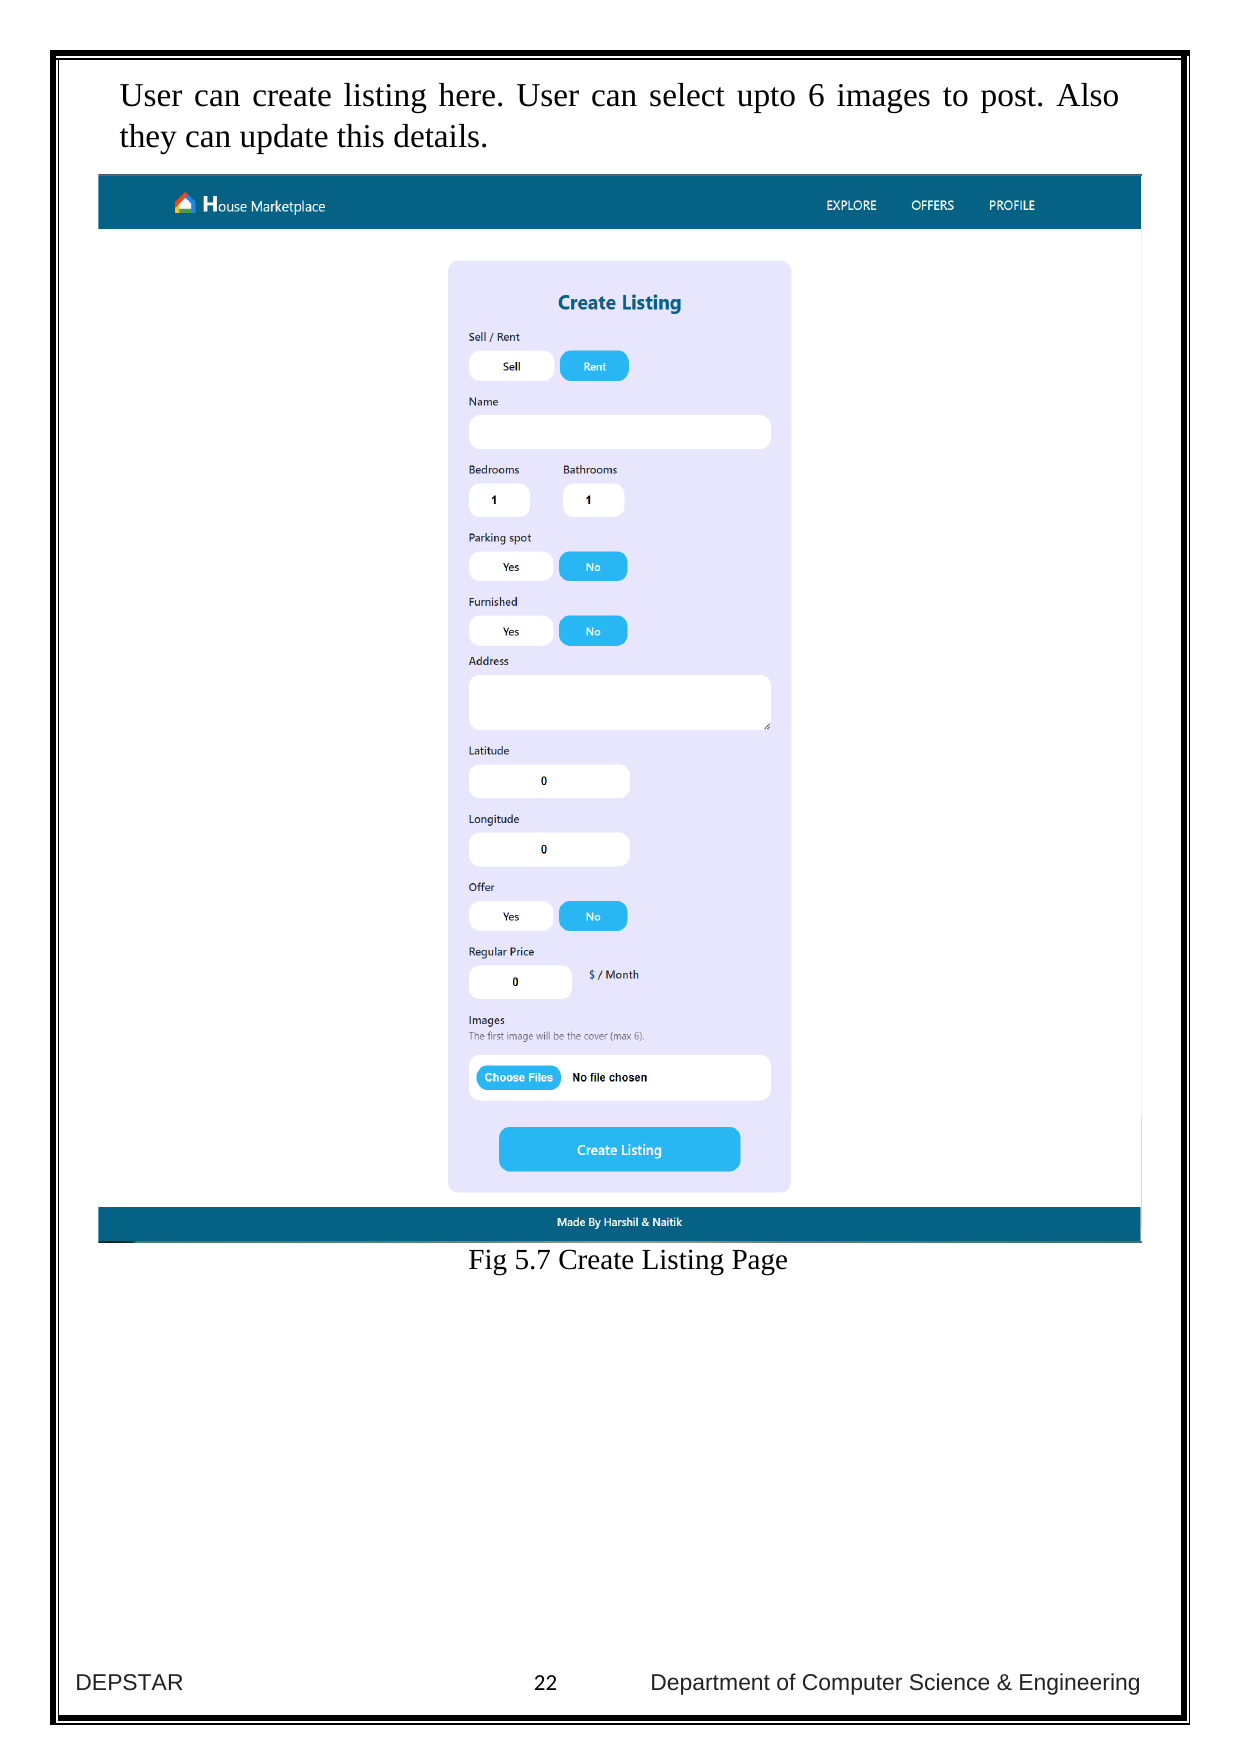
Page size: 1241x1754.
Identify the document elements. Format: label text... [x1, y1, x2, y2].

text User can create listing here. User can select upto 6 images to post. Also they can update this details. [119, 75, 1122, 155]
picture [204, 197, 216, 211]
picture [176, 193, 195, 212]
picture [98, 230, 1142, 1243]
text Fig 5.7 Create Listing Page [134, 1243, 1122, 1276]
